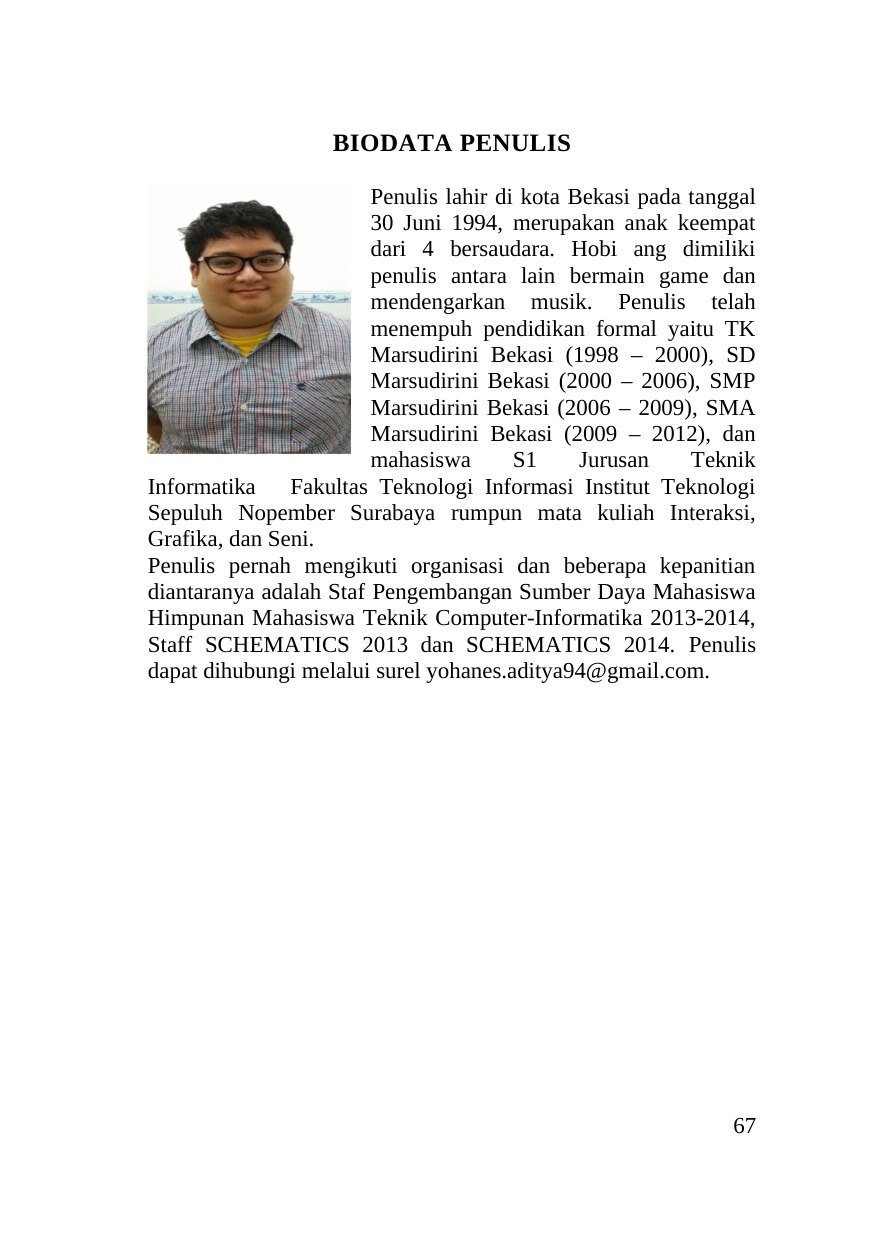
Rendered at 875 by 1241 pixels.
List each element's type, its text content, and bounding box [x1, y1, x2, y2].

text Penulis pernah mengikuti organisasi dan beberapa kepanitian diantaranya adalah Staf Pengembangan Sumber Daya Mahasiswa Himpunan Mahasiswa Teknik Computer-Informatika 2013-2014, Staff SCHEMATICS 2013 dan SCHEMATICS 2014. Penulis dapat dihubungi melalui surel yohanes.aditya94@gmail.com. [148, 552, 756, 683]
picture [148, 184, 351, 454]
subtitle BIODATA PENULIS [148, 128, 756, 156]
text Penulis lahir di kota Bekasi pada tanggal 30 Juni 1994, merupakan anak keempat dari 4 bersaudara. Hobi ang dimiliki penulis antara lain bermain game dan mendengarkan musik. Penulis telah menempuh pendidikan formal yaitu TK Marsudirini Bekasi (1998 – 2000), SD Marsudirini Bekasi (2000 – 2006), SMP Marsudirini Bekasi (2006 – 2009), SMA Marsudirini Bekasi (2009 – 2012), dan mahasiswa S1 Jurusan Teknik Informatika Fakultas Teknologi Informasi Institut Teknologi Sepuluh Nopember Surabaya rumpun mata kuliah Interaksi, Grafika, dan Seni. [148, 183, 756, 552]
